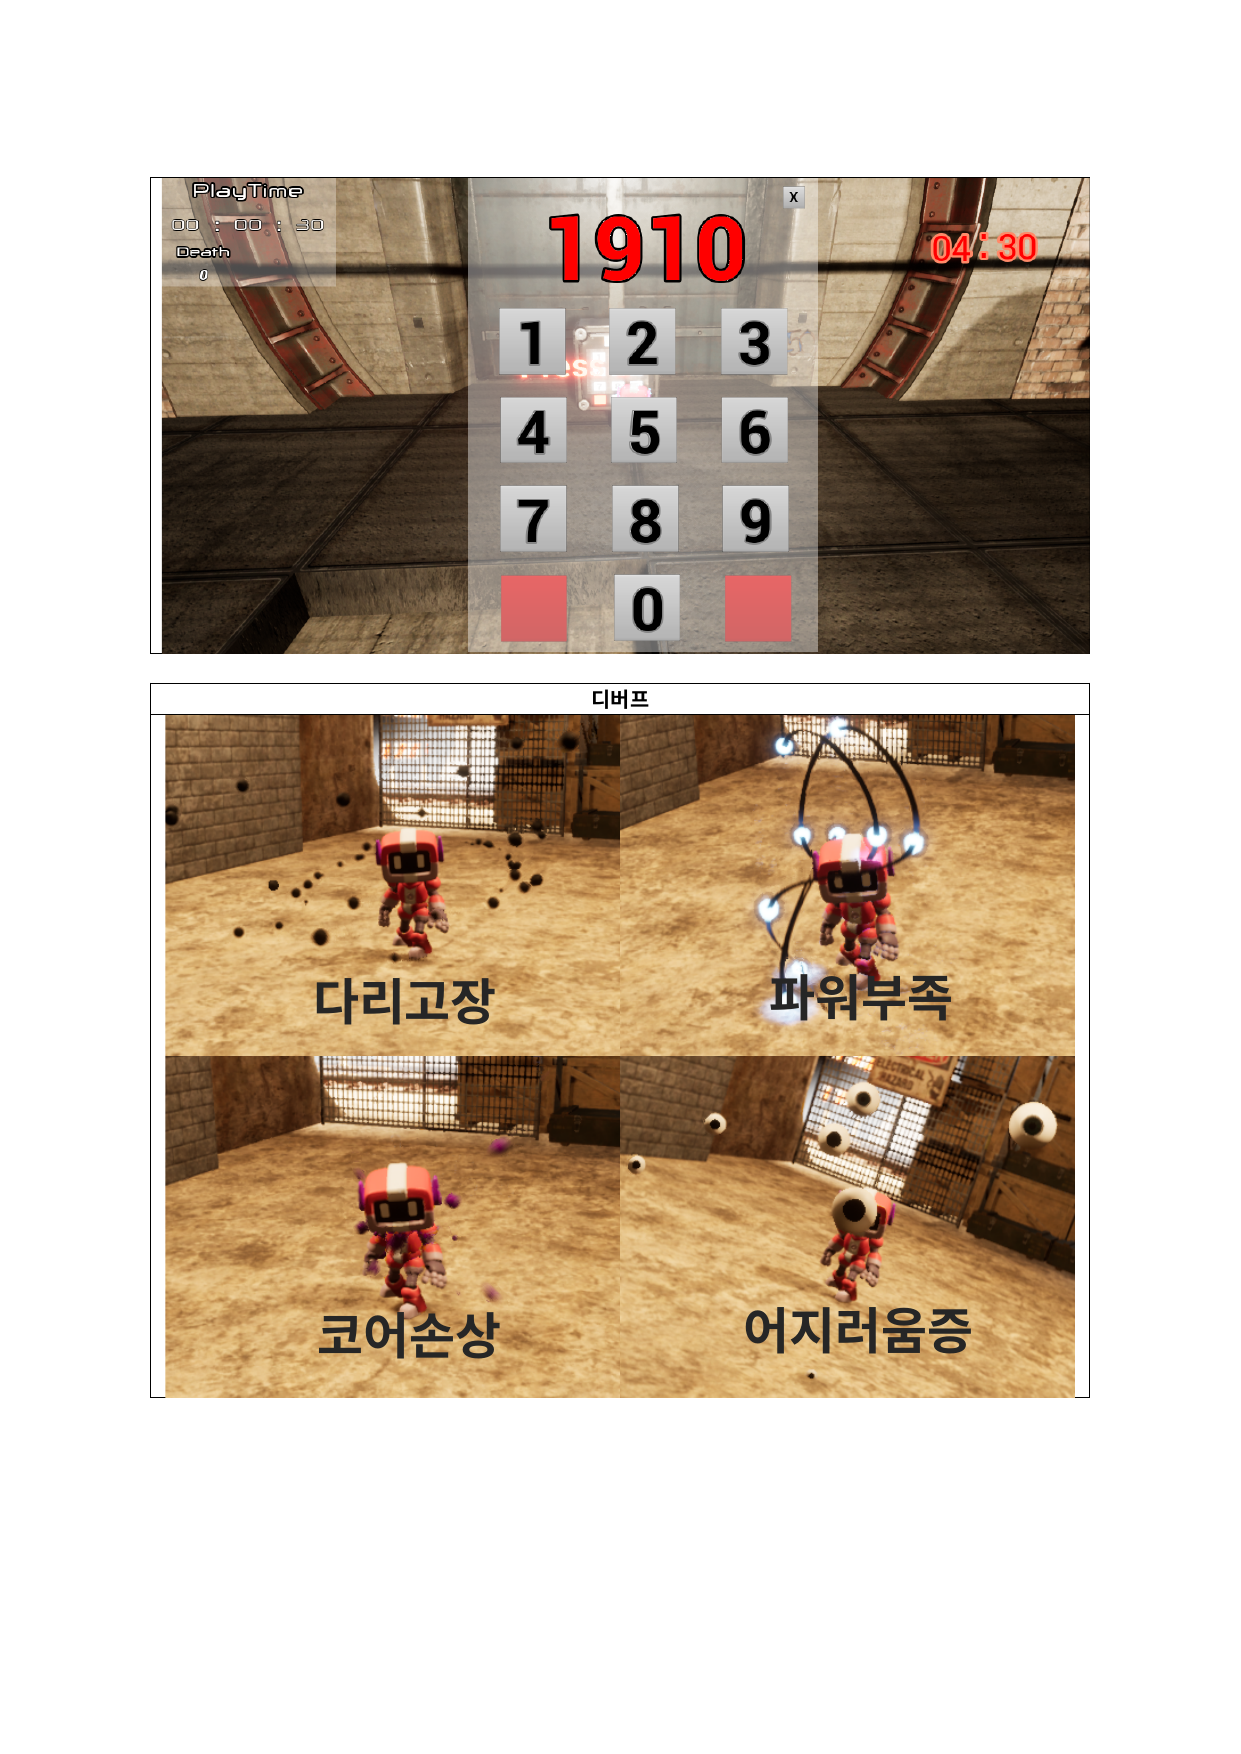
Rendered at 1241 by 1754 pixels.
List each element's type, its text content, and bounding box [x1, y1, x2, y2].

picture [161, 178, 1090, 654]
table_cell [151, 715, 165, 1397]
table_header 디버프 [151, 684, 1089, 714]
table_cell [1075, 715, 1089, 1397]
table_cell [151, 178, 161, 653]
picture [165, 715, 1075, 1398]
